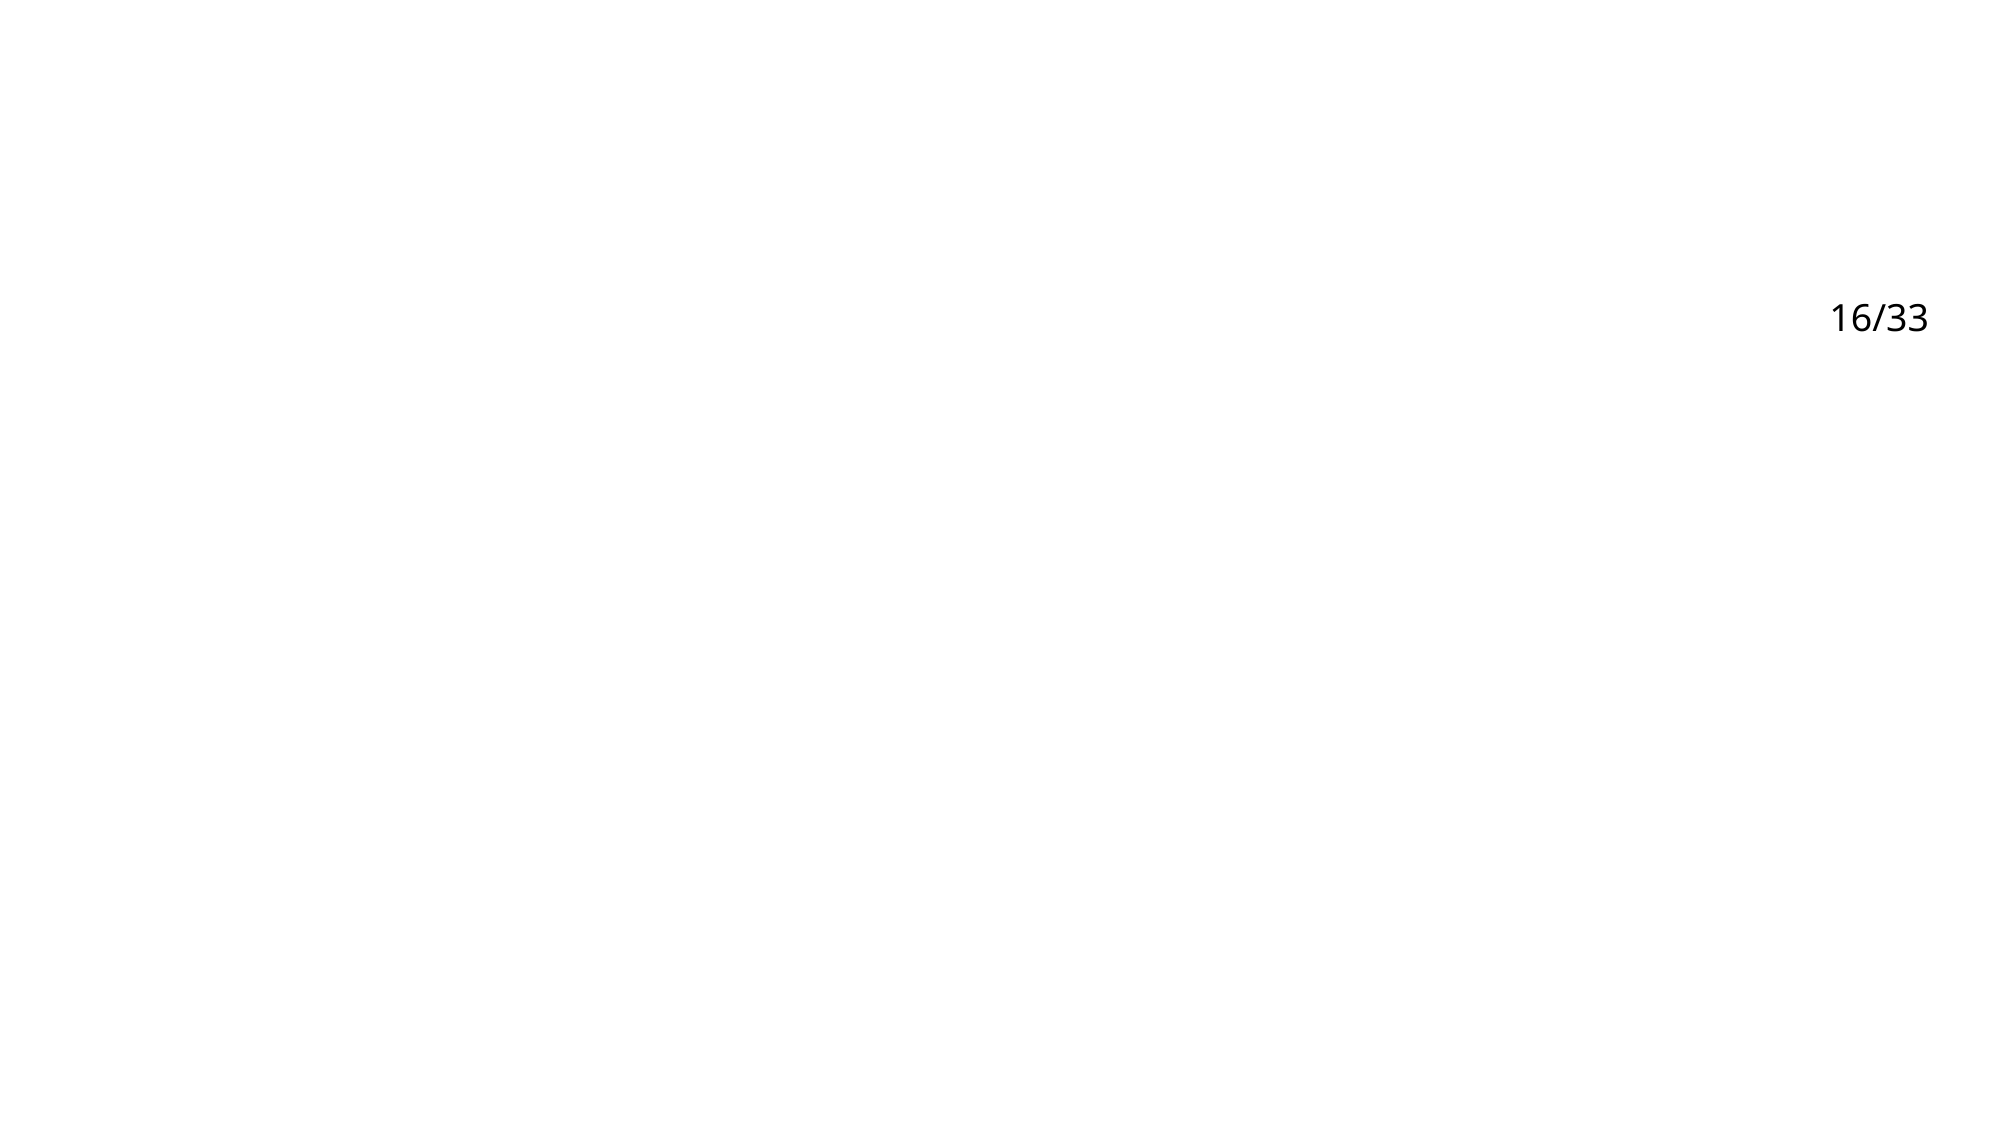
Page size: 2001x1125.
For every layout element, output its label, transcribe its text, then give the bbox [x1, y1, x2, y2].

text 16/33 [1829, 291, 1930, 342]
